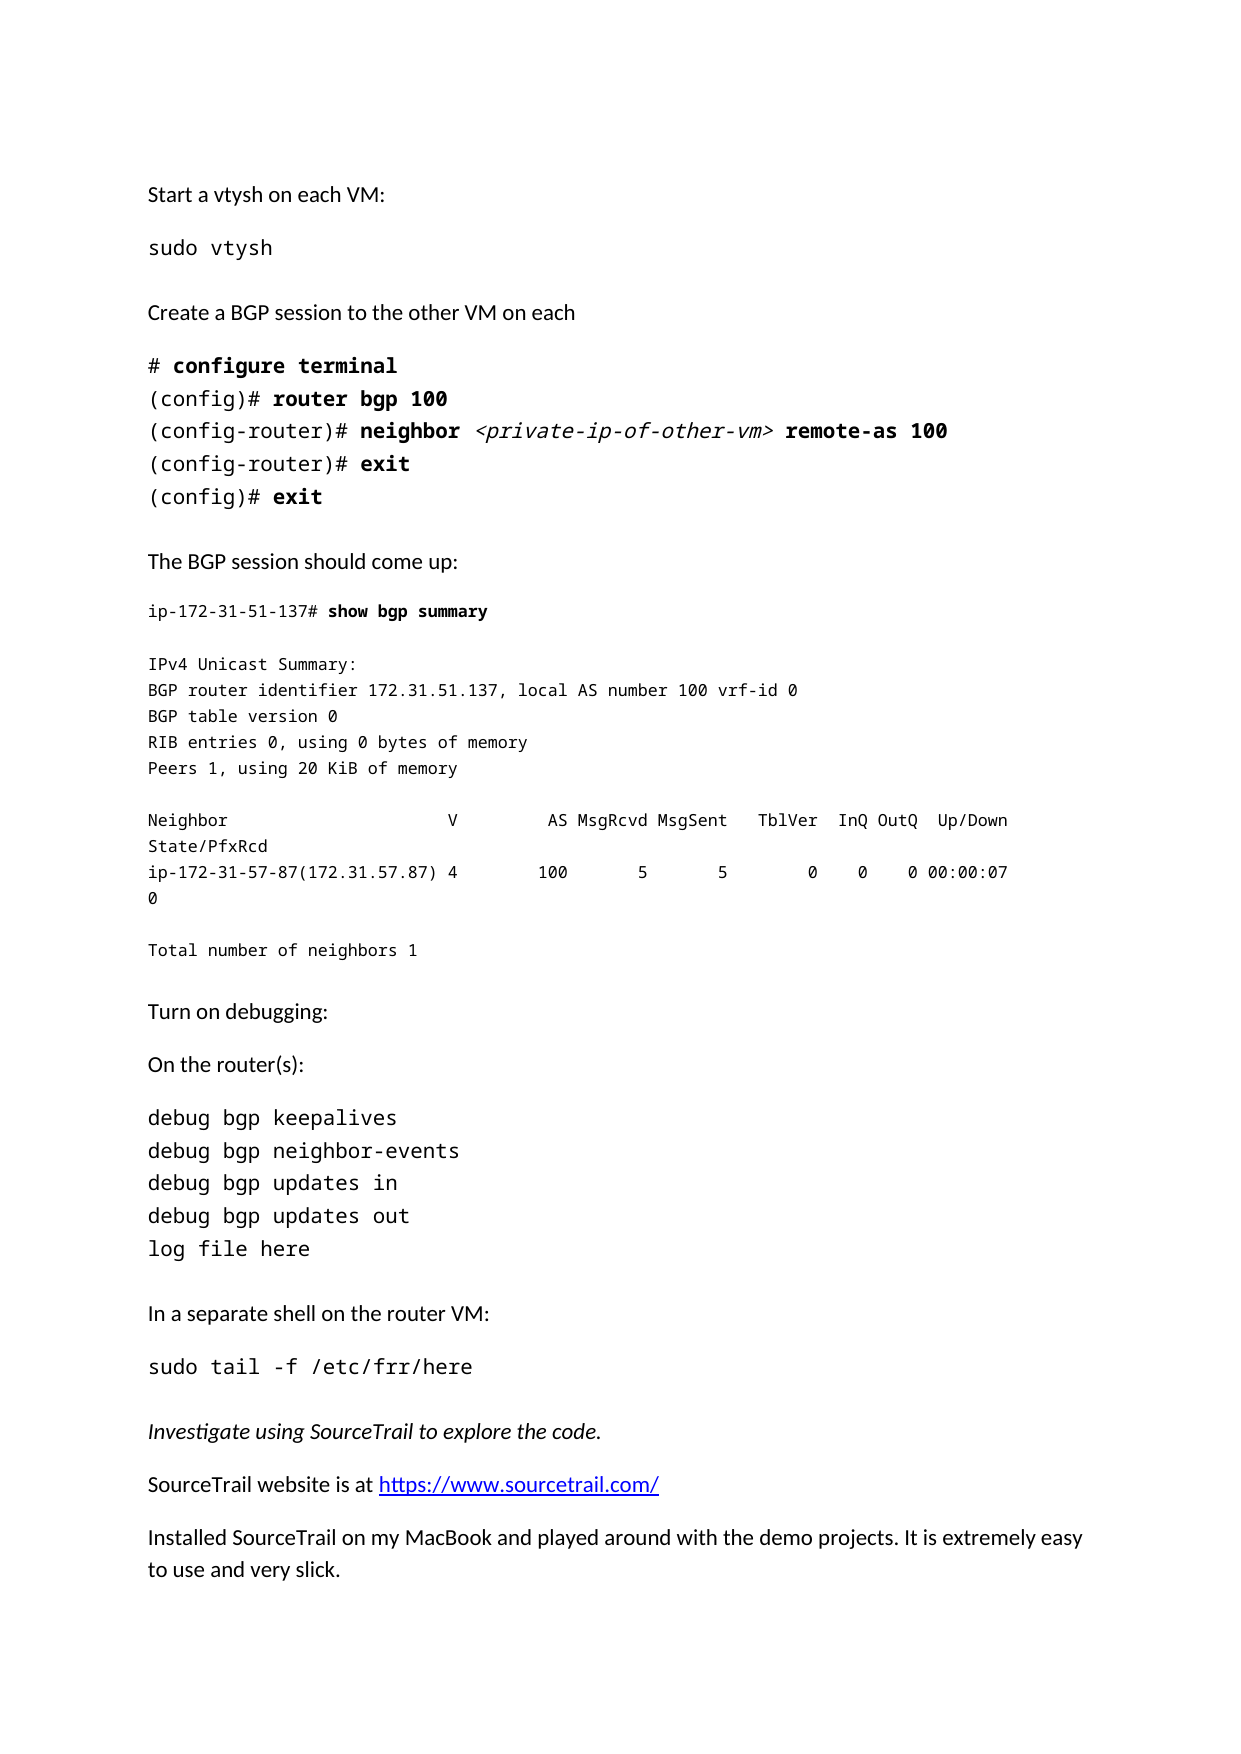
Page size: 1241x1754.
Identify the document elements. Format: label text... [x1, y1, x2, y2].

text ip-172-31-51-137# show bgp summary [148, 600, 1093, 623]
text debug bgp keepalives [148, 1103, 1093, 1132]
text debug bgp updates out [148, 1201, 1093, 1229]
text (config)# exit [148, 482, 1093, 510]
text Installed SourceTrail on my MacBook and played around with the demo projects. It is extremely easy to use and very slick. [148, 1523, 1093, 1583]
text BGP router identifier 172.31.51.137, local AS number 100 vrf-id 0 [148, 678, 1093, 701]
text Create a BGP session to the other VM on each [148, 298, 1093, 326]
text Neighbor V AS MsgRcvd MsgSent TblVer InQ OutQ Up/Down State/PfxRcd [148, 808, 1093, 857]
text debug bgp neighbor-events [148, 1136, 1093, 1164]
text Total number of neighbors 1 [148, 939, 1093, 961]
text log file here [148, 1234, 1093, 1262]
text The BGP session should come up: [148, 547, 1093, 575]
text (config)# router bgp 100 [148, 384, 1093, 412]
text debug bgp updates in [148, 1168, 1093, 1197]
text On the router(s): [148, 1050, 1093, 1078]
text (config-router)# exit [148, 449, 1093, 478]
text Start a vtysh on each VM: [148, 180, 1093, 208]
text In a separate shell on the router VM: [148, 1299, 1093, 1327]
text SourceTrail website is at https://www.sourcetrail.com/ [148, 1470, 1093, 1498]
text ip-172-31-57-87(172.31.57.87) 4 100 5 5 0 0 0 00:00:07 0 [148, 861, 1093, 909]
text IPv4 Unicast Summary: [148, 652, 1093, 675]
text # configure terminal [148, 351, 1093, 380]
text sudo vtysh [148, 233, 1093, 262]
text Peers 1, using 20 KiB of memory [148, 756, 1093, 779]
text BGP table version 0 [148, 704, 1093, 727]
text (config-router)# neighbor <private-ip-of-other-vm> remote-as 100 [148, 417, 1093, 445]
text Investigate using SourceTrail to explore the code. [148, 1417, 1093, 1445]
text sudo tail -f /etc/frr/here [148, 1352, 1093, 1380]
text Turn on debugging: [148, 997, 1093, 1025]
text RIB entries 0, using 0 bytes of memory [148, 730, 1093, 753]
